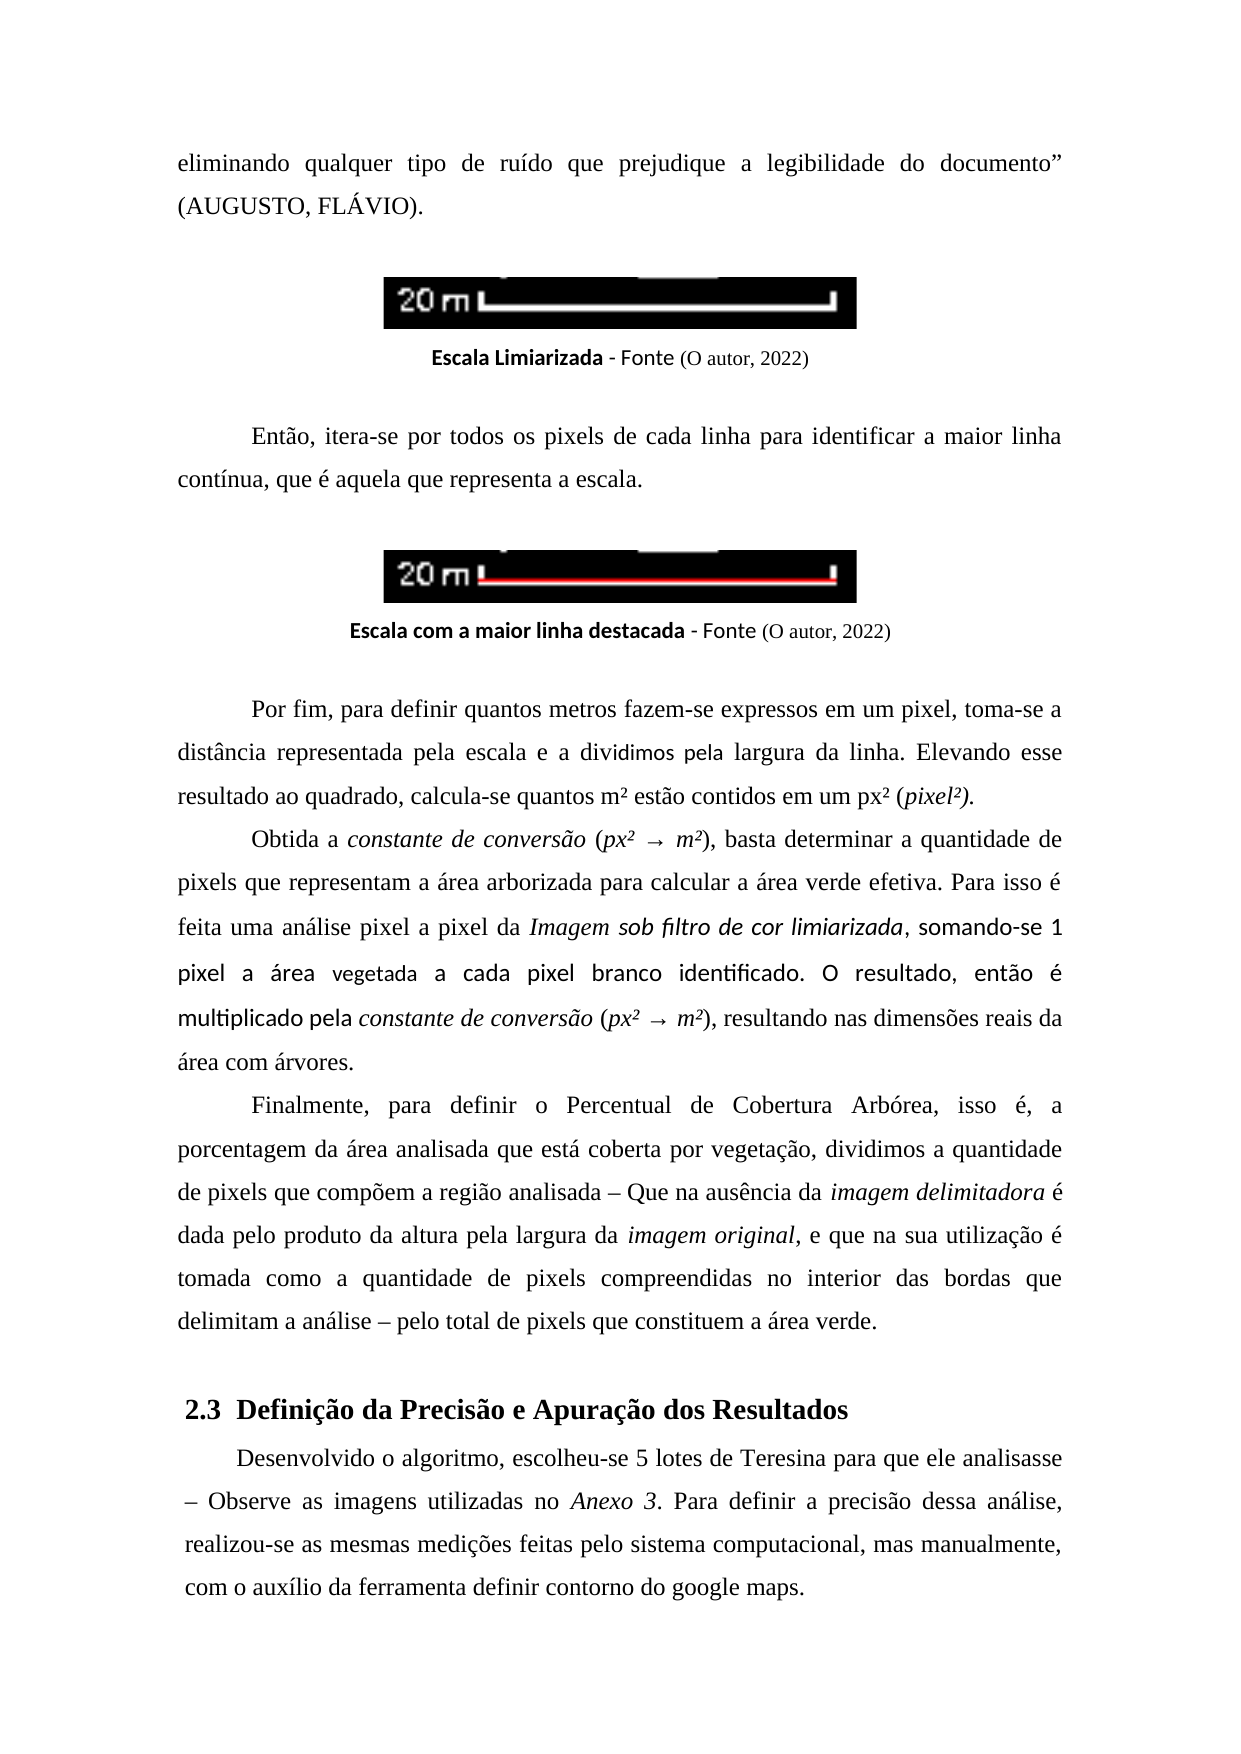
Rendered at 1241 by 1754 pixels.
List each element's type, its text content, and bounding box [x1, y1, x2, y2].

list Definição da Precisão e Apuração dos Resultados [184, 1392, 1063, 1426]
text Escala com a maior linha destacada - Fonte (O autor, 2022) [177, 616, 1063, 644]
text Por fim, para definir quantos metros fazem-se expressos em um pixel, toma-se a distância representada pela escala e a dividimos pela largura da linha. Elevando esse resultado ao quadrado, calcula-se quantos m² estão contidos em um px² (pixel²). [177, 694, 1063, 809]
text Escala Limiarizada - Fonte (O autor, 2022) [177, 343, 1063, 371]
text Finalmente, para definir o Percentual de Cobertura Arbórea, isso é, a porcentagem da área analisada que está coberta por vegetação, dividimos a quantidade de pixels que compõem a região analisada – Que na ausência da imagem delimitadora é dada pelo produto da altura pela largura da imagem original, e que na sua utilização é tomada como a quantidade de pixels compreendidas no interior das bordas que delimitam a análise – pelo total de pixels que constituem a área verde. [177, 1091, 1063, 1335]
list Desenvolvido o algoritmo, escolheu-se 5 lotes de Teresina para que ele analisasse – Observe as imagens utilizadas no Anexo 3. Para definir a precisão dessa análise, realizou-se as mesmas medições feitas pelo sistema computacional, mas manualmente, com o auxílio da ferramenta definir contorno do google maps. [184, 1443, 1063, 1601]
picture [383, 277, 857, 329]
text Então, itera-se por todos os pixels de cada linha para identificar a maior linha contínua, que é aquela que representa a escala. [177, 421, 1063, 493]
picture [383, 550, 857, 603]
text Obtida a constante de conversão (px² → m²), basta determinar a quantidade de pixels que representam a área arborizada para calcular a área verde efetiva. Para isso é feita uma análise pixel a pixel da Imagem sob filtro de cor limiarizada, somando-se 1 pixel a área vegetada a cada pixel branco identificado. O resultado, então é multiplicado pela constante de conversão (px² → m²), resultando nas dimensões reais da área com árvores. [177, 824, 1063, 1076]
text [177, 148, 1063, 219]
